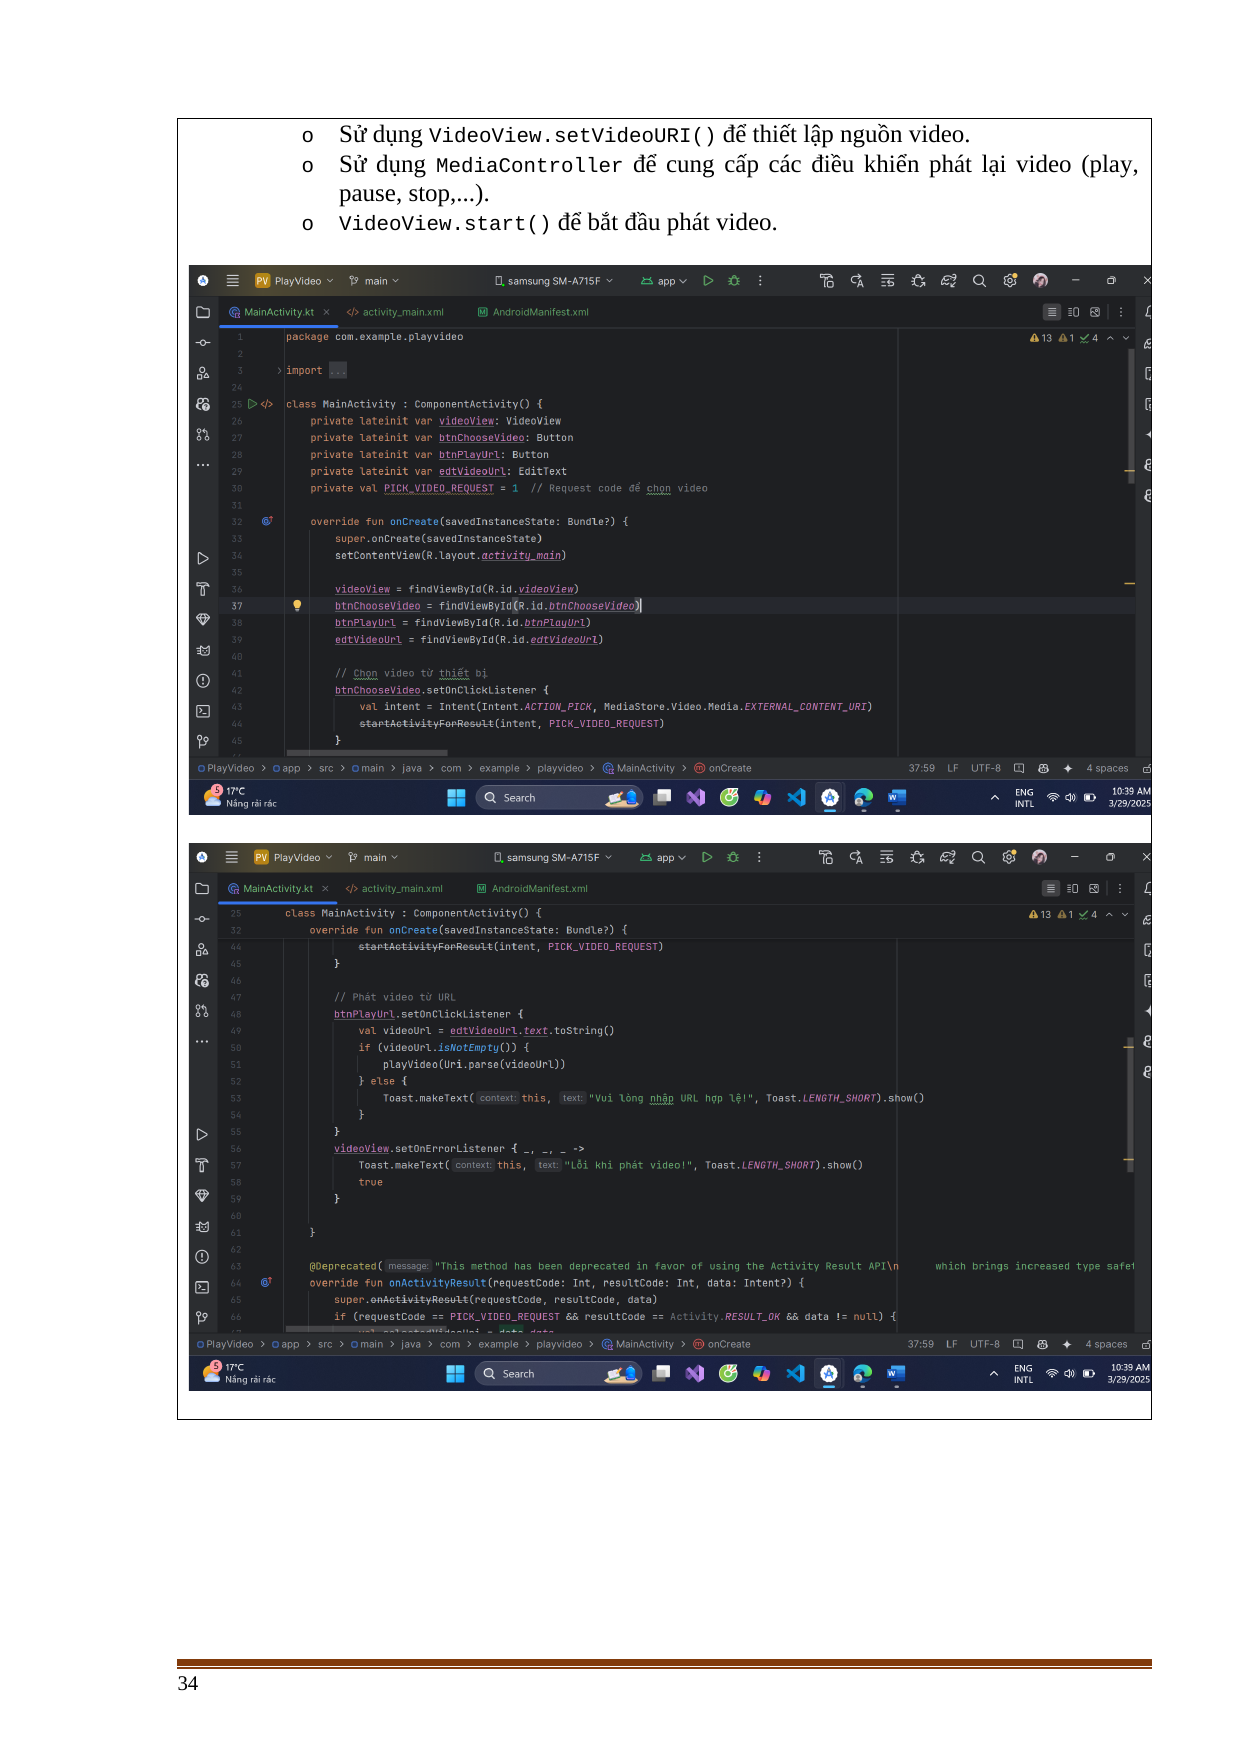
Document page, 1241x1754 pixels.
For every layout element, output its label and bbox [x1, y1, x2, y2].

picture [188, 843, 1152, 1391]
table_header [178, 119, 1151, 1419]
picture [188, 265, 1152, 815]
